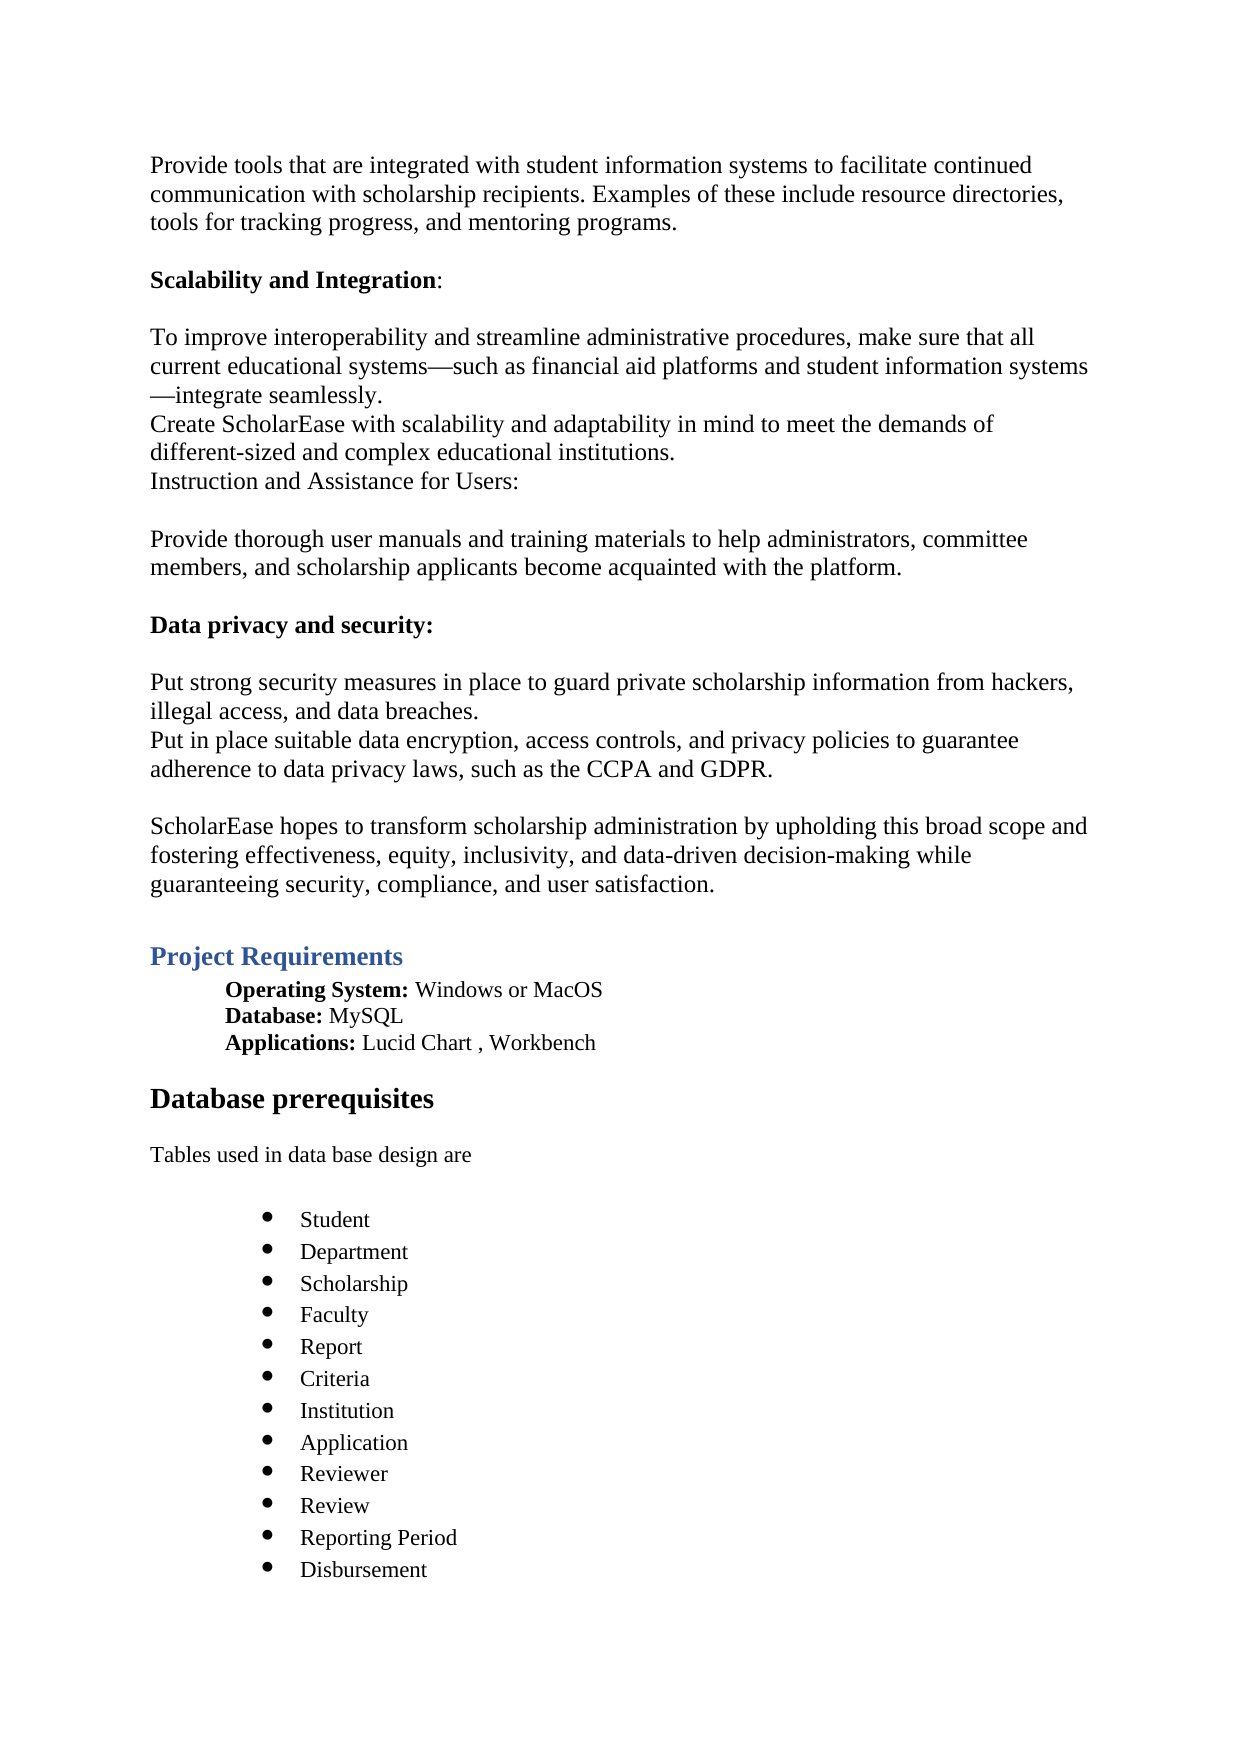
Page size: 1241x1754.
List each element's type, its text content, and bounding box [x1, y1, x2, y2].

list Faculty [262, 1301, 1090, 1329]
text Data privacy and security: Put strong security measures in place to guard private scholarship information from hackers, illegal access, and data breaches. Put in place suitable data encryption, access controls, and privacy policies to guarantee adherence to data privacy laws, such as the CCPA and GDPR. ScholarEase hopes to transform scholarship administration by upholding this broad scope and fostering effectiveness, equity, inclusivity, and data-driven decision-making while guaranteeing security, compliance, and user satisfaction. [150, 610, 1090, 897]
list Disbursement [262, 1556, 1090, 1583]
text Database prerequisites [150, 1081, 1090, 1115]
list Application [262, 1428, 1090, 1456]
list Reporting Period [262, 1524, 1090, 1552]
list Department [262, 1238, 1090, 1266]
list Scholarship [262, 1270, 1090, 1297]
list Student [262, 1206, 1090, 1234]
list Institution [262, 1397, 1090, 1424]
list Reviewer [262, 1460, 1090, 1488]
list Criteria [262, 1365, 1090, 1393]
text Applications: Lucid Chart , Workbench [225, 1029, 1090, 1055]
list Report [262, 1333, 1090, 1361]
text Database: MySQL [225, 1002, 1090, 1029]
text Operating System: Windows or MacOS [225, 976, 1090, 1002]
list Review [262, 1492, 1090, 1520]
text Tables used in data base design are [150, 1115, 1090, 1168]
subtitle Project Requirements [150, 940, 1090, 971]
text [150, 150, 1090, 581]
